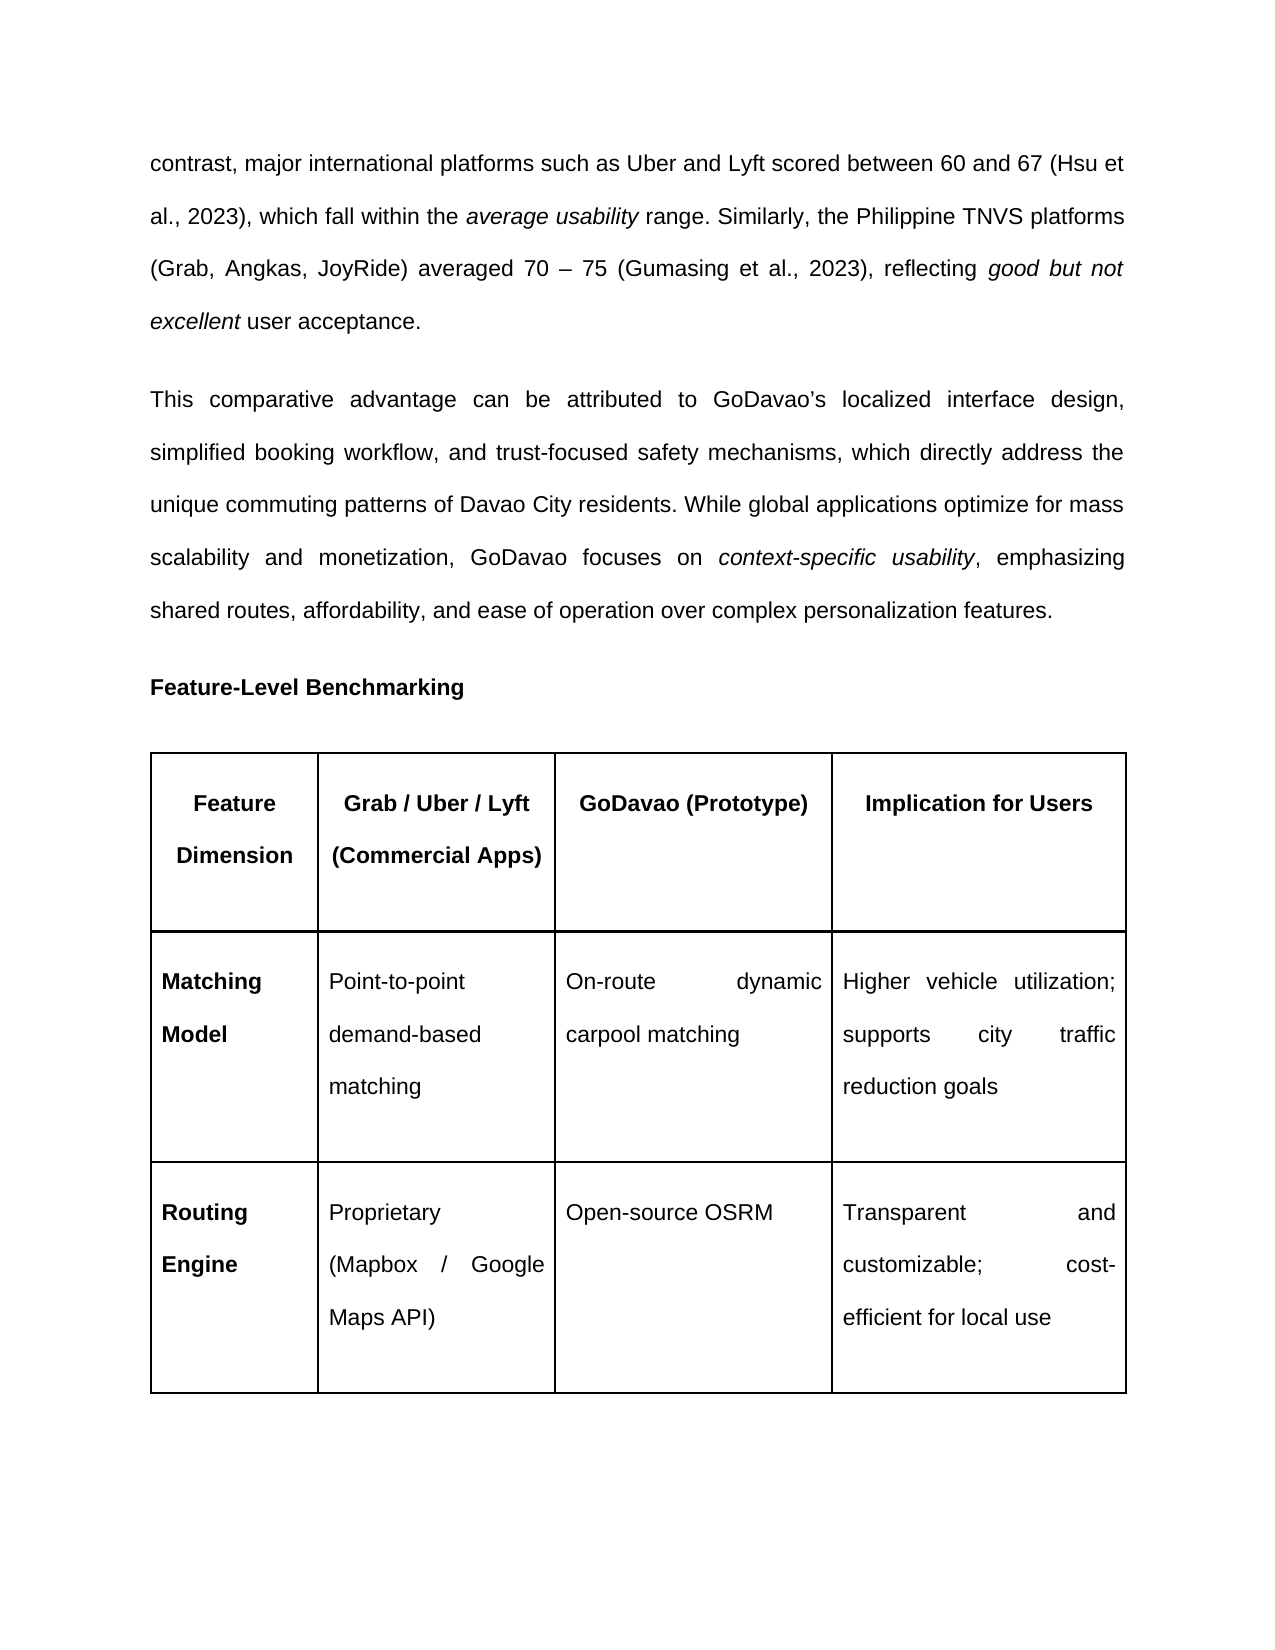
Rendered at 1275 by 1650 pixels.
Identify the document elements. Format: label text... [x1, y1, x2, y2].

table_header Implication for Users [833, 754, 1125, 930]
table_cell Open-source OSRM [556, 1163, 831, 1392]
table_cell Point-to-point demand-based matching [319, 933, 554, 1161]
table_cell On-route dynamic carpool matching [556, 933, 831, 1161]
text This comparative advantage can be attributed to GoDavao’s localized interface design, simplified booking workflow, and trust-focused safety mechanisms, which directly address the unique commuting patterns of Davao City residents. While global applications optimize for mass scalability and monetization, GoDavao focuses on context-specific usability, emphasizing shared routes, affordability, and ease of operation over complex personalization features. [150, 386, 1125, 623]
table_header Grab / Uber / Lyft (Commercial Apps) [319, 754, 554, 930]
table_header GoDavao (Prototype) [556, 754, 831, 930]
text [150, 150, 1125, 334]
table_cell Transparent and customizable; cost-efficient for local use [833, 1163, 1125, 1392]
table_cell Routing Engine [152, 1163, 317, 1392]
table_cell Proprietary (Mapbox / Google Maps API) [319, 1163, 554, 1392]
table_cell Higher vehicle utilization; supports city traffic reduction goals [833, 933, 1125, 1161]
text Feature-Level Benchmarking [150, 674, 1125, 701]
table_cell Matching Model [152, 933, 317, 1161]
table_header Feature Dimension [152, 754, 317, 930]
